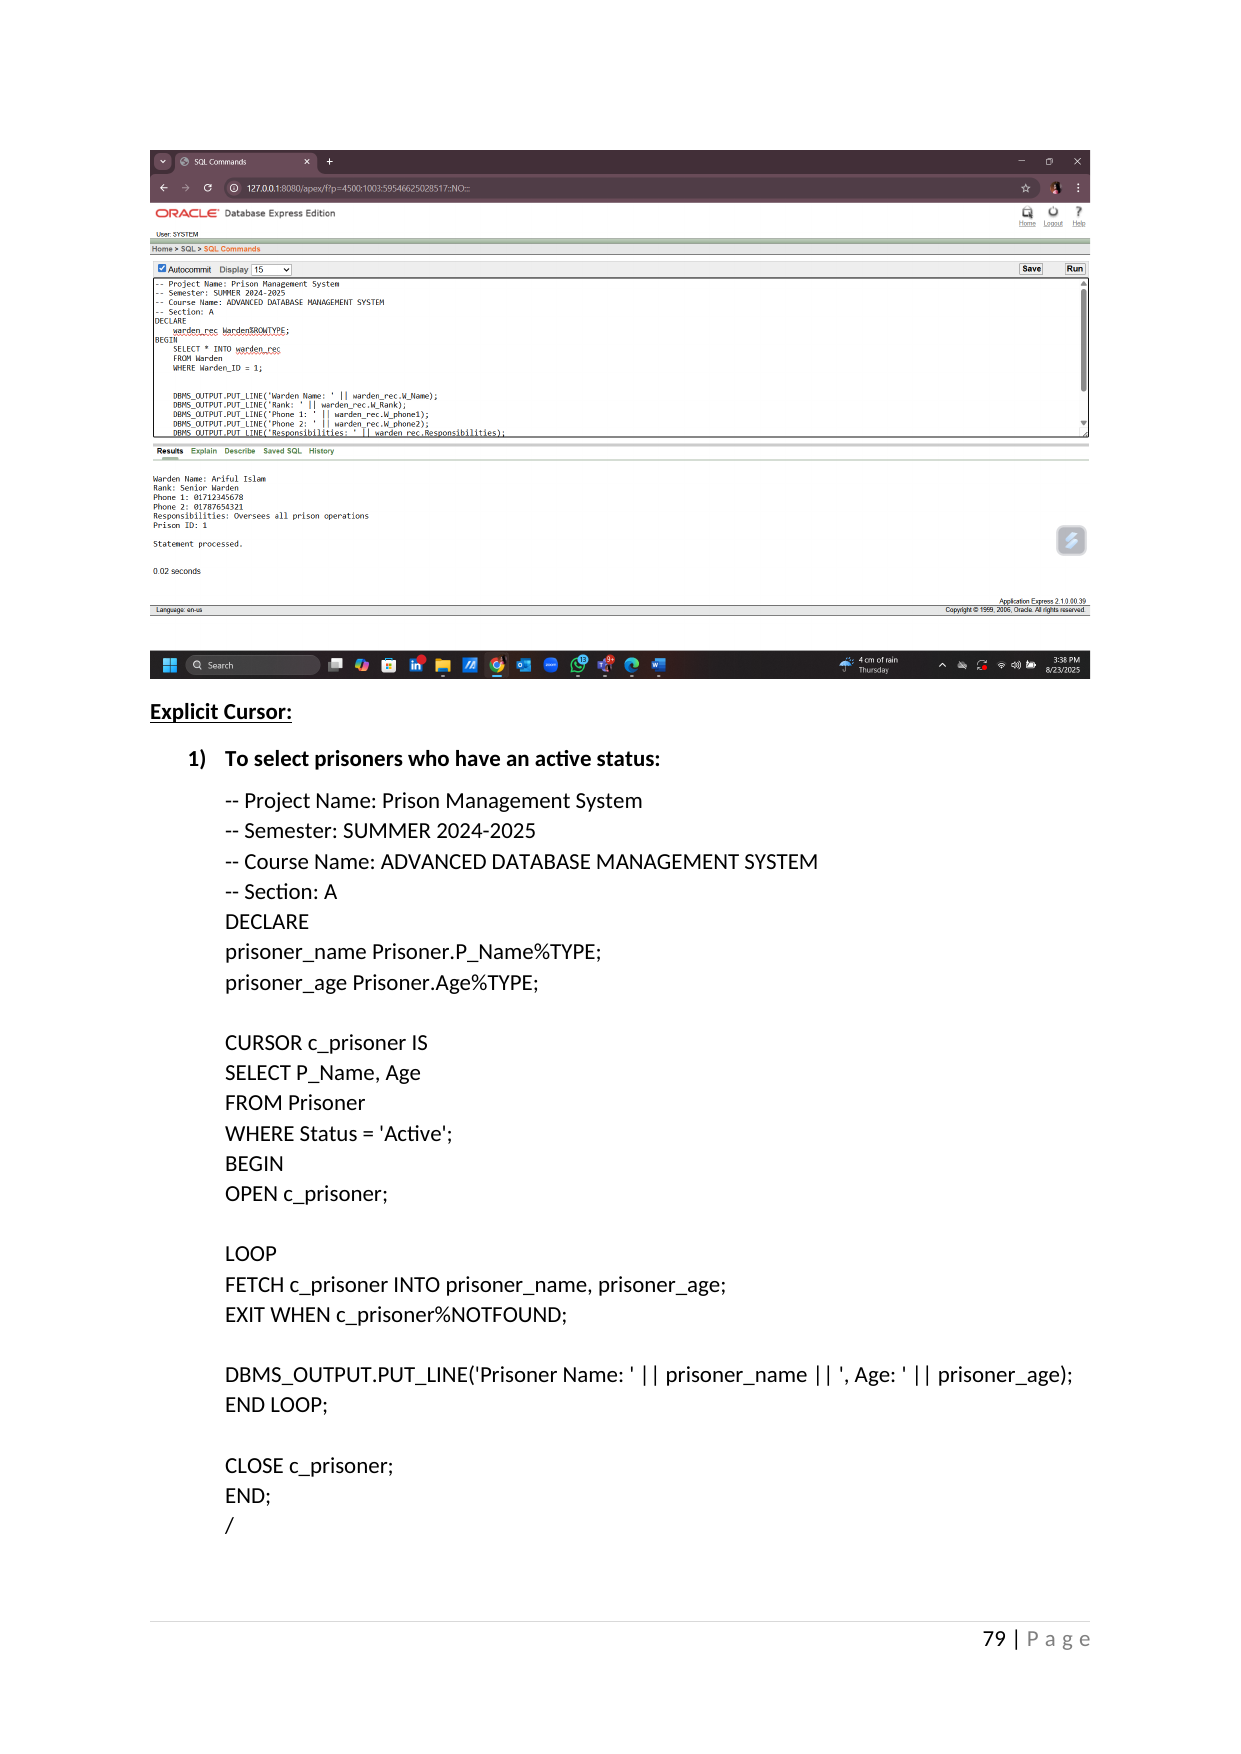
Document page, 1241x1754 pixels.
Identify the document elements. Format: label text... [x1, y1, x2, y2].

list -- Semester: SUMMER 2024-2025 [225, 817, 1090, 844]
list BEGIN [225, 1149, 1090, 1177]
picture [150, 150, 1091, 679]
list END LOOP; [225, 1391, 1090, 1418]
list SELECT P_Name, Age [225, 1058, 1090, 1086]
list CLOSE c_prisoner; [225, 1451, 1090, 1479]
list CURSOR c_prisoner IS [225, 1028, 1090, 1056]
list DECLARE [225, 907, 1090, 935]
list -- Course Name: ADVANCED DATABASE MANAGEMENT SYSTEM [225, 847, 1090, 875]
list FROM Prisoner [225, 1088, 1090, 1116]
list To select prisoners who have an active status: [187, 744, 1090, 772]
list LOOP [225, 1239, 1090, 1267]
list -- Section: A [225, 877, 1090, 905]
list -- Project Name: Prison Management System [225, 786, 1090, 814]
list WHERE Status = 'Active'; [225, 1119, 1090, 1147]
list END; [225, 1481, 1090, 1509]
list EXIT WHEN c_prisoner%NOTFOUND; [225, 1300, 1090, 1328]
list prisoner_name Prisoner.P_Name%TYPE; [225, 937, 1090, 965]
list DBMS_OUTPUT.PUT_LINE('Prisoner Name: ' || prisoner_name || ', Age: ' || prisoner_age); [225, 1360, 1090, 1388]
text Explicit Cursor: [150, 697, 1090, 726]
list / [225, 1511, 1090, 1539]
list OPEN c_prisoner; [225, 1179, 1090, 1207]
list prisoner_age Prisoner.Age%TYPE; [225, 968, 1090, 996]
list FETCH c_prisoner INTO prisoner_name, prisoner_age; [225, 1270, 1090, 1298]
